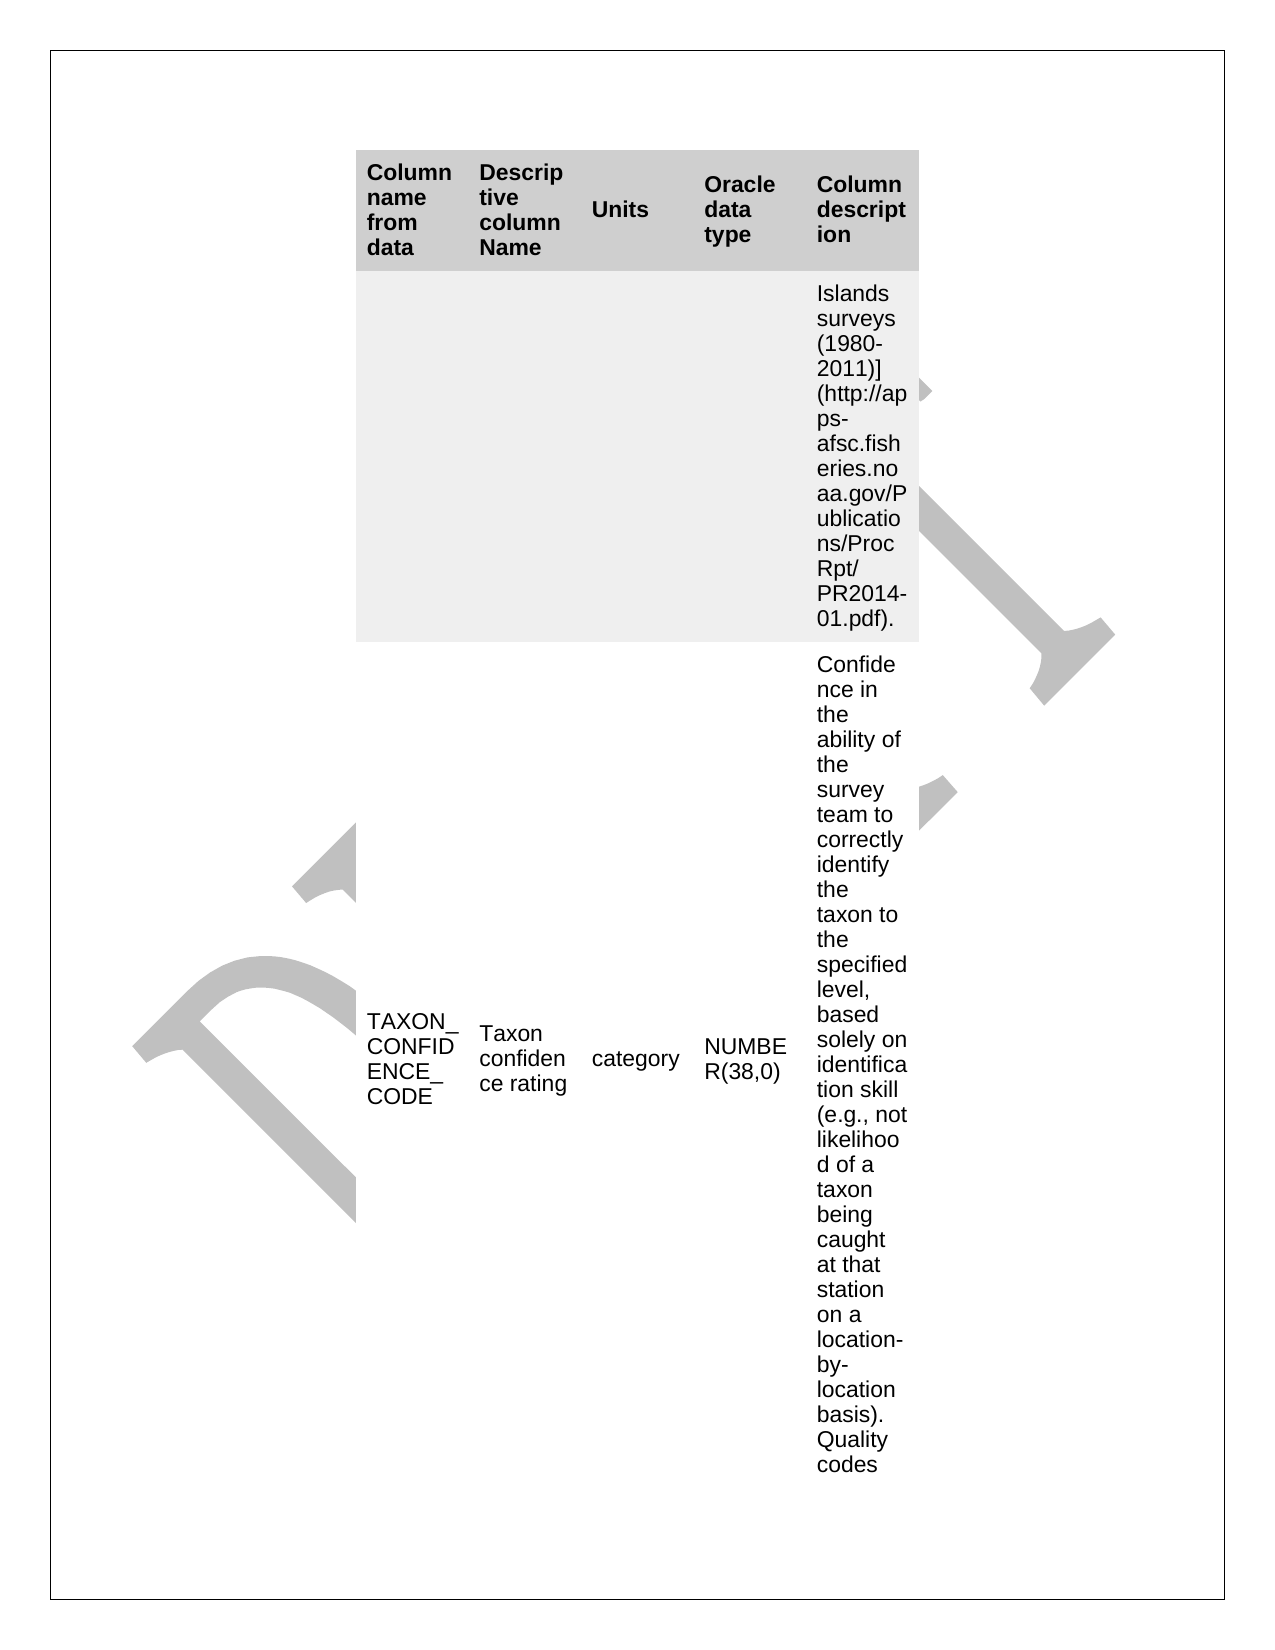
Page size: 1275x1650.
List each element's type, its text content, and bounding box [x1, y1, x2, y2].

table_header Oracle data type [694, 150, 806, 271]
table_header Column description [806, 150, 919, 271]
table_header Column name from data [356, 150, 469, 271]
table_header Descriptive column Name [469, 150, 581, 271]
table_header Units [581, 150, 694, 271]
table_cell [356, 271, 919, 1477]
